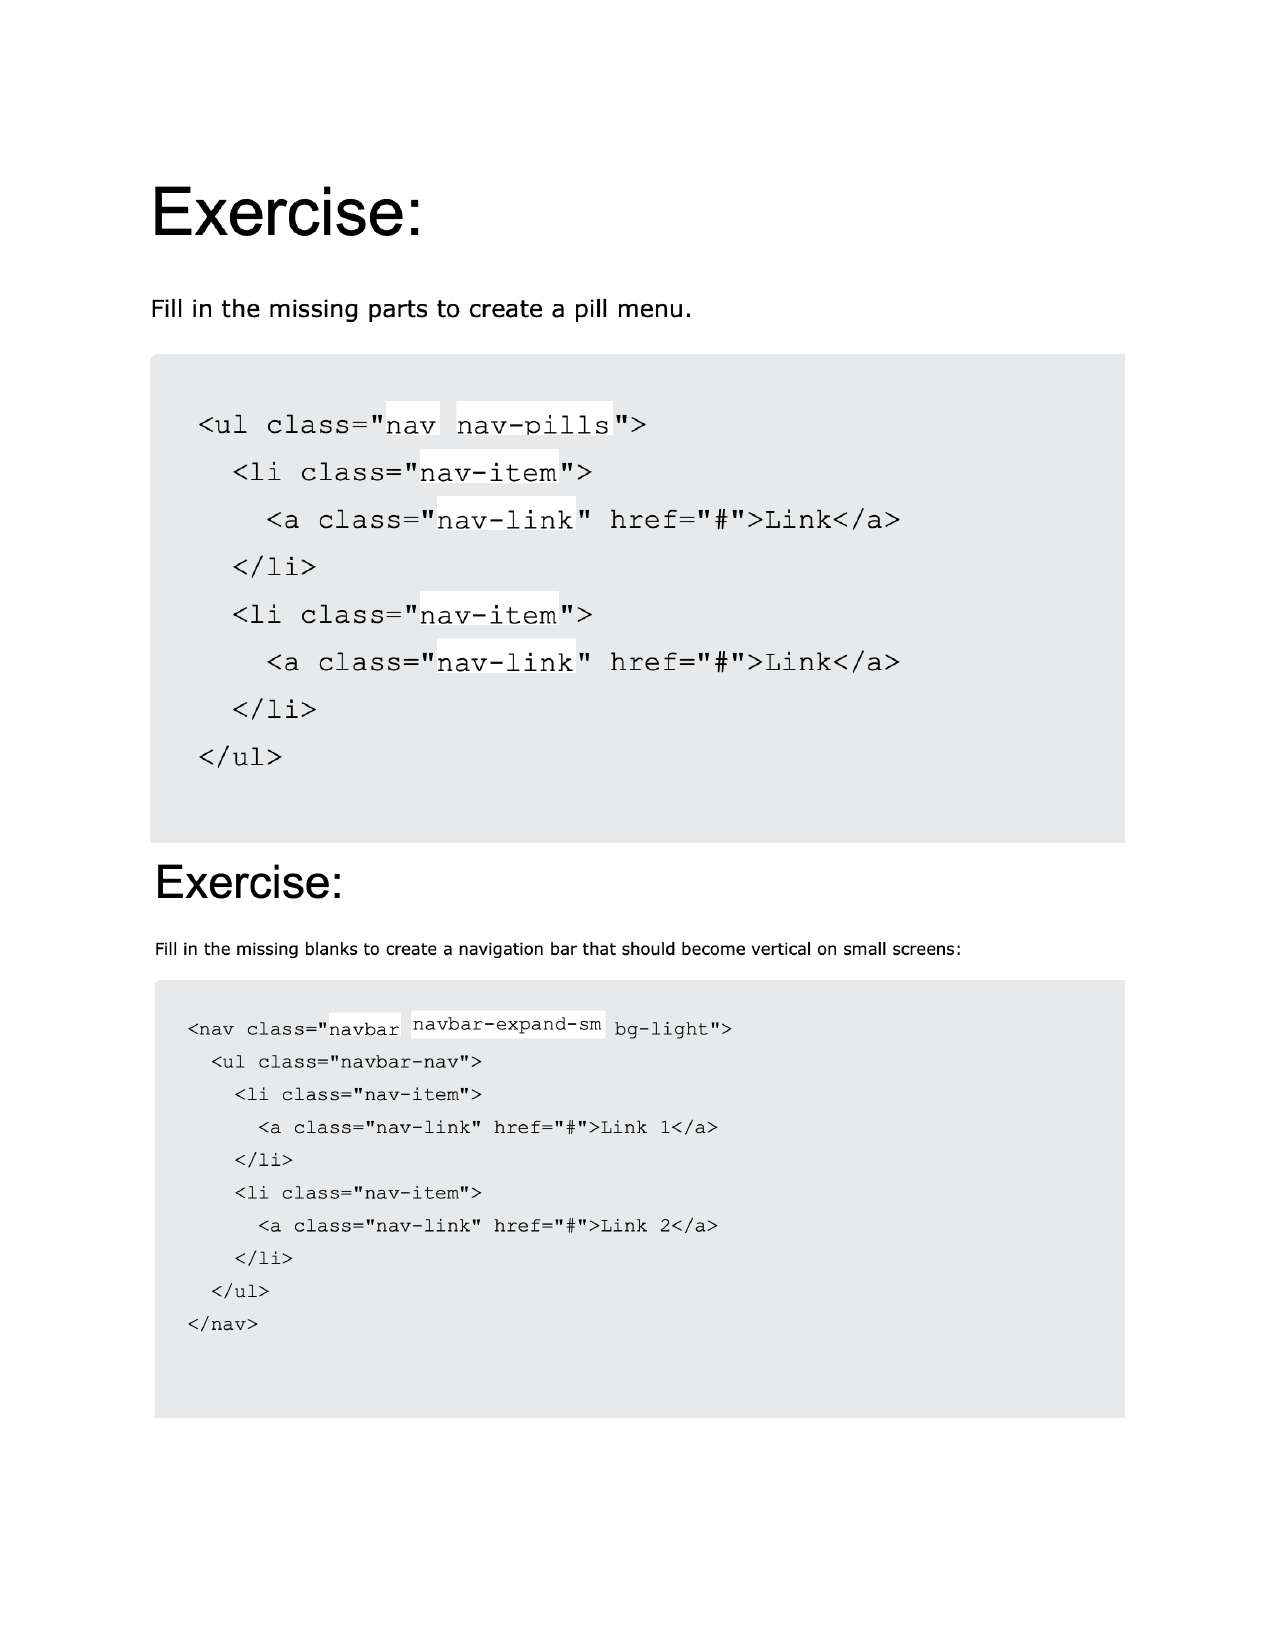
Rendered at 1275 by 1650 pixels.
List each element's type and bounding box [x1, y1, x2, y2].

picture [150, 150, 1125, 1418]
